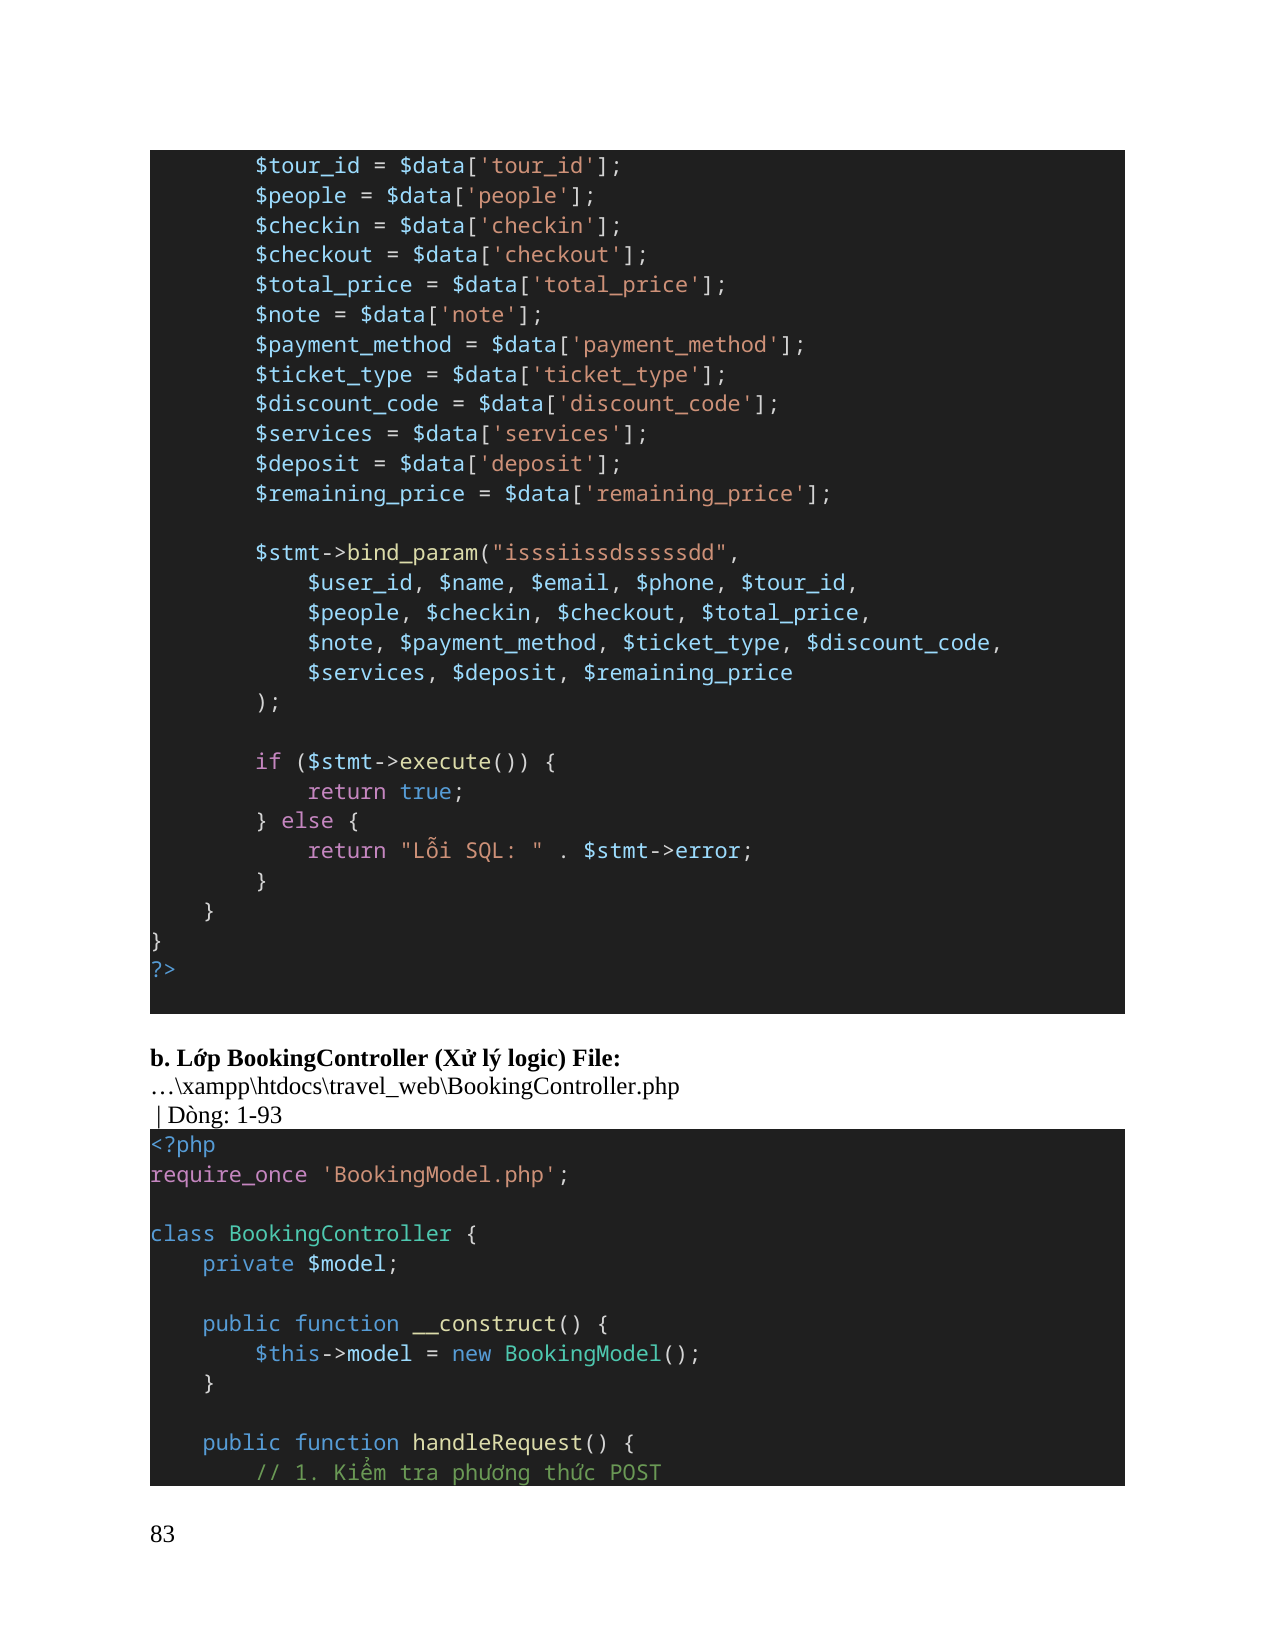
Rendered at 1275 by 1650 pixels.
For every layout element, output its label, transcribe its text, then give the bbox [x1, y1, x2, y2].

text $checkout = $data['checkout']; [150, 239, 1125, 269]
text $tour_id = $data['tour_id']; [150, 150, 1125, 180]
text ?> [150, 954, 1125, 984]
text $payment_method = $data['payment_method']; [150, 329, 1125, 358]
text $deposit = $data['deposit']; [150, 448, 1125, 478]
text } else { [150, 805, 1125, 835]
text $note = $data['note']; [150, 299, 1125, 329]
text require_once 'BookingModel.php'; [150, 1159, 1125, 1188]
text } [150, 924, 1125, 954]
text private $model; [150, 1248, 1125, 1278]
text } [150, 1367, 1125, 1397]
text $services = $data['services']; [150, 418, 1125, 448]
text public function handleRequest() { [150, 1427, 1125, 1457]
text $checkin = $data['checkin']; [150, 209, 1125, 239]
text <?php [150, 1129, 1125, 1159]
text $services, $deposit, $remaining_price [150, 656, 1125, 686]
text $user_id, $name, $email, $phone, $tour_id, [150, 567, 1125, 597]
text $stmt->bind_param("isssiissdsssssdd", [150, 537, 1125, 567]
text return "Lỗi SQL: " . $stmt->error; [150, 835, 1125, 865]
text $note, $payment_method, $ticket_type, $discount_code, [150, 627, 1125, 656]
text $this->model = new BookingModel(); [150, 1337, 1125, 1367]
text public function __construct() { [150, 1308, 1125, 1337]
text $people, $checkin, $checkout, $total_price, [150, 597, 1125, 627]
text b. Lớp BookingController (Xử lý logic) File: [150, 1043, 1125, 1071]
text $discount_code = $data['discount_code']; [150, 388, 1125, 418]
text // 1. Kiểm tra phương thức POST [150, 1457, 1125, 1486]
text return true; [150, 776, 1125, 805]
text …\xampp\htdocs\travel_web\BookingController.php [150, 1071, 1125, 1100]
text $remaining_price = $data['remaining_price']; [150, 478, 1125, 507]
text class BookingController { [150, 1218, 1125, 1248]
text $ticket_type = $data['ticket_type']; [150, 358, 1125, 388]
text ); [150, 686, 1125, 716]
text } [150, 865, 1125, 895]
text $total_price = $data['total_price']; [150, 269, 1125, 299]
text | Dòng: 1-93 [150, 1100, 1125, 1129]
text if ($stmt->execute()) { [150, 746, 1125, 776]
text $people = $data['people']; [150, 180, 1125, 209]
text } [150, 895, 1125, 924]
